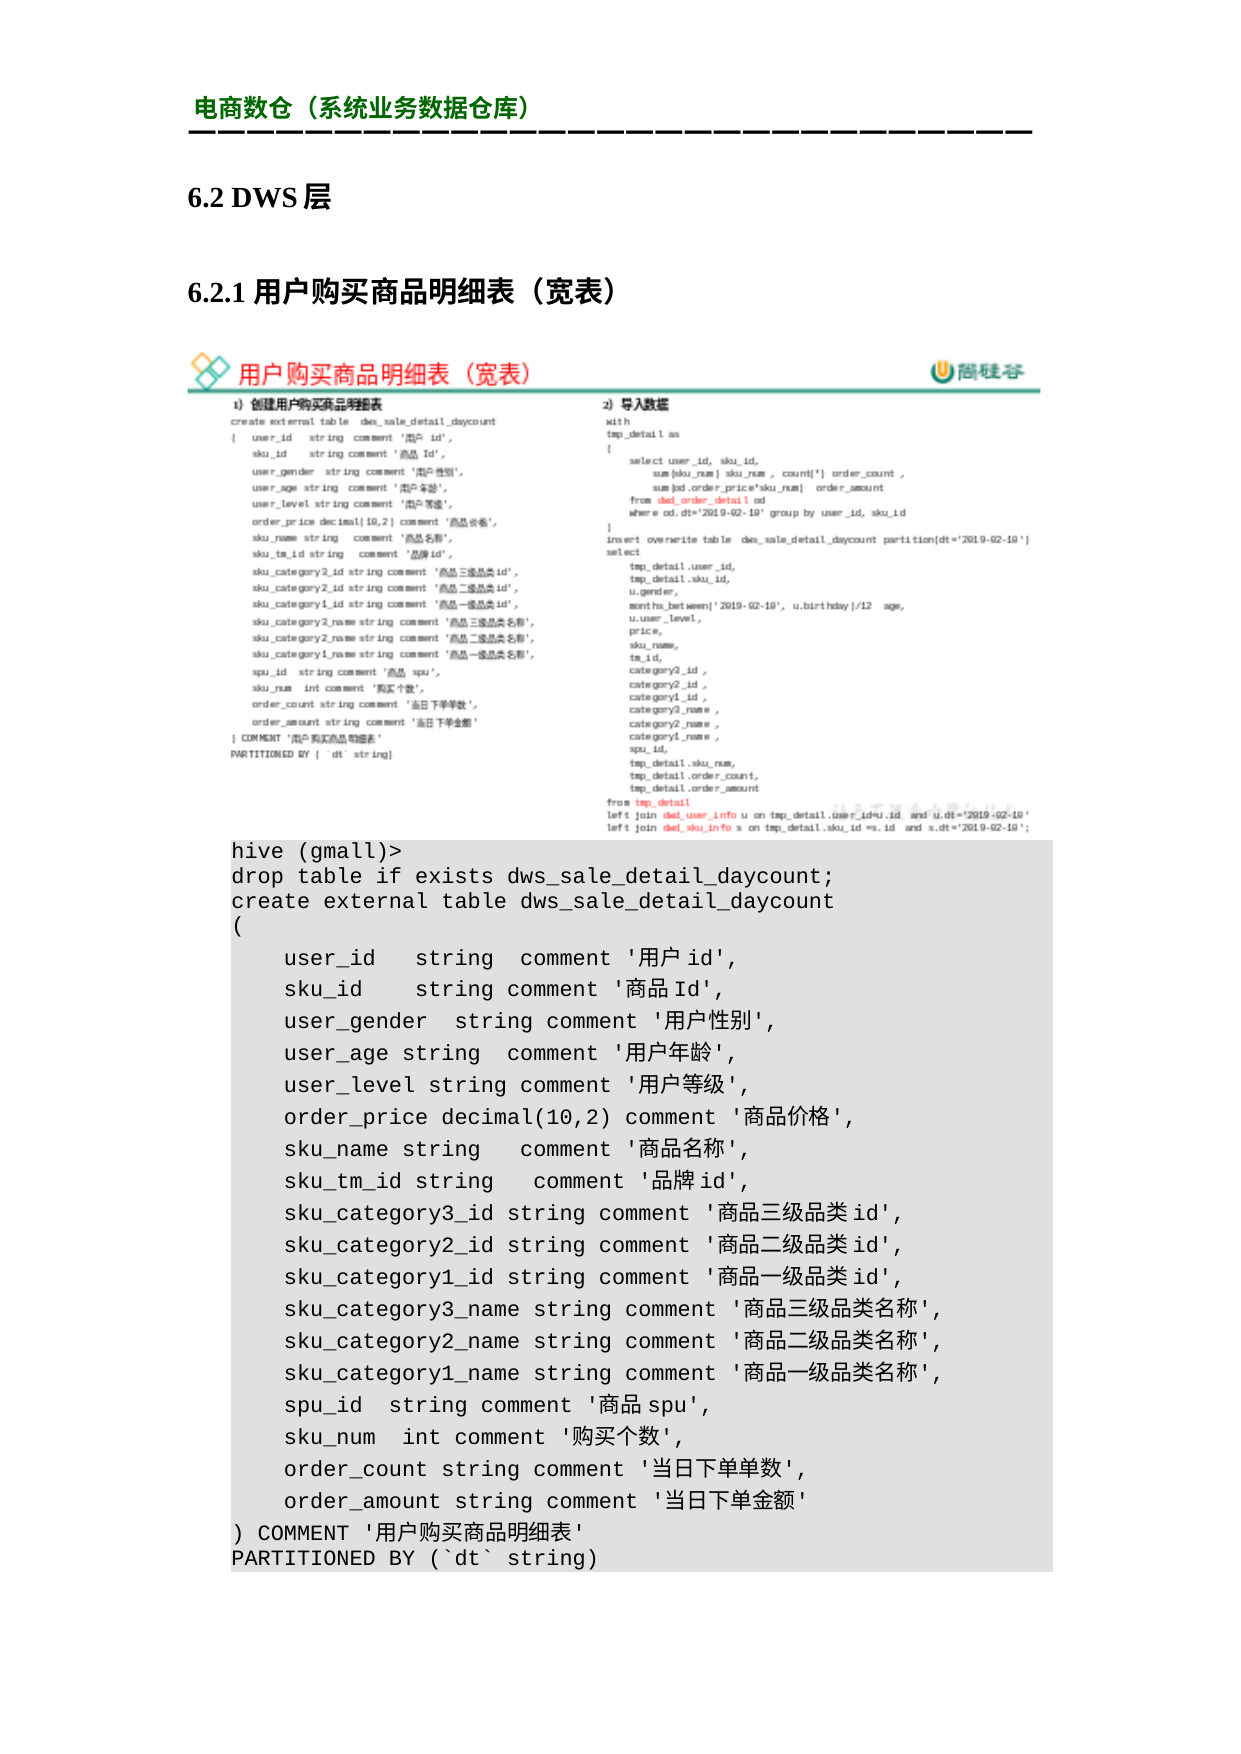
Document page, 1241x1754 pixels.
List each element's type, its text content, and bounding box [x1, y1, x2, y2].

text user_gender string comment '用户性别', [231, 1003, 1053, 1035]
text sku_category1_name string comment '商品一级品类名称', [231, 1355, 1053, 1387]
text create external table dws_sale_detail_daycount [231, 890, 1053, 915]
text user_level string comment '用户等级', [231, 1067, 1053, 1099]
subtitle 6.2 DWS层 [187, 162, 1053, 227]
text sku_id string comment '商品 Id', [231, 971, 1053, 1003]
text user_id string comment '用户 id', [231, 939, 1053, 971]
text order_amount string comment '当日下单金额' [231, 1483, 1053, 1515]
text spu_id string comment '商品 spu', [231, 1387, 1053, 1419]
text sku_category3_name string comment '商品三级品类名称', [231, 1291, 1053, 1323]
subtitle 6.2.1 用户购买商品明细表（宽表） [187, 257, 1053, 322]
text sku_category2_name string comment '商品二级品类名称', [231, 1323, 1053, 1355]
text PARTITIONED BY (`dt` string) [231, 1547, 1053, 1572]
text sku_num int comment '购买个数', [231, 1419, 1053, 1451]
text order_price decimal(10,2) comment '商品价格', [231, 1099, 1053, 1131]
text user_age string comment '用户年龄', [231, 1035, 1053, 1067]
text drop table if exists dws_sale_detail_daycount; [231, 865, 1053, 890]
text hive (gmall)> [231, 840, 1053, 865]
text ( [231, 915, 1053, 939]
text sku_tm_id string comment '品牌id', [231, 1163, 1053, 1195]
text order_count string comment '当日下单单数', [231, 1451, 1053, 1483]
text ) COMMENT '用户购买商品明细表' [231, 1515, 1053, 1547]
text sku_category1_id string comment '商品一级品类id', [231, 1259, 1053, 1291]
text sku_category2_id string comment '商品二级品类id', [231, 1227, 1053, 1259]
text sku_category3_id string comment '商品三级品类id', [231, 1195, 1053, 1227]
text sku_name string comment '商品名称', [231, 1131, 1053, 1163]
